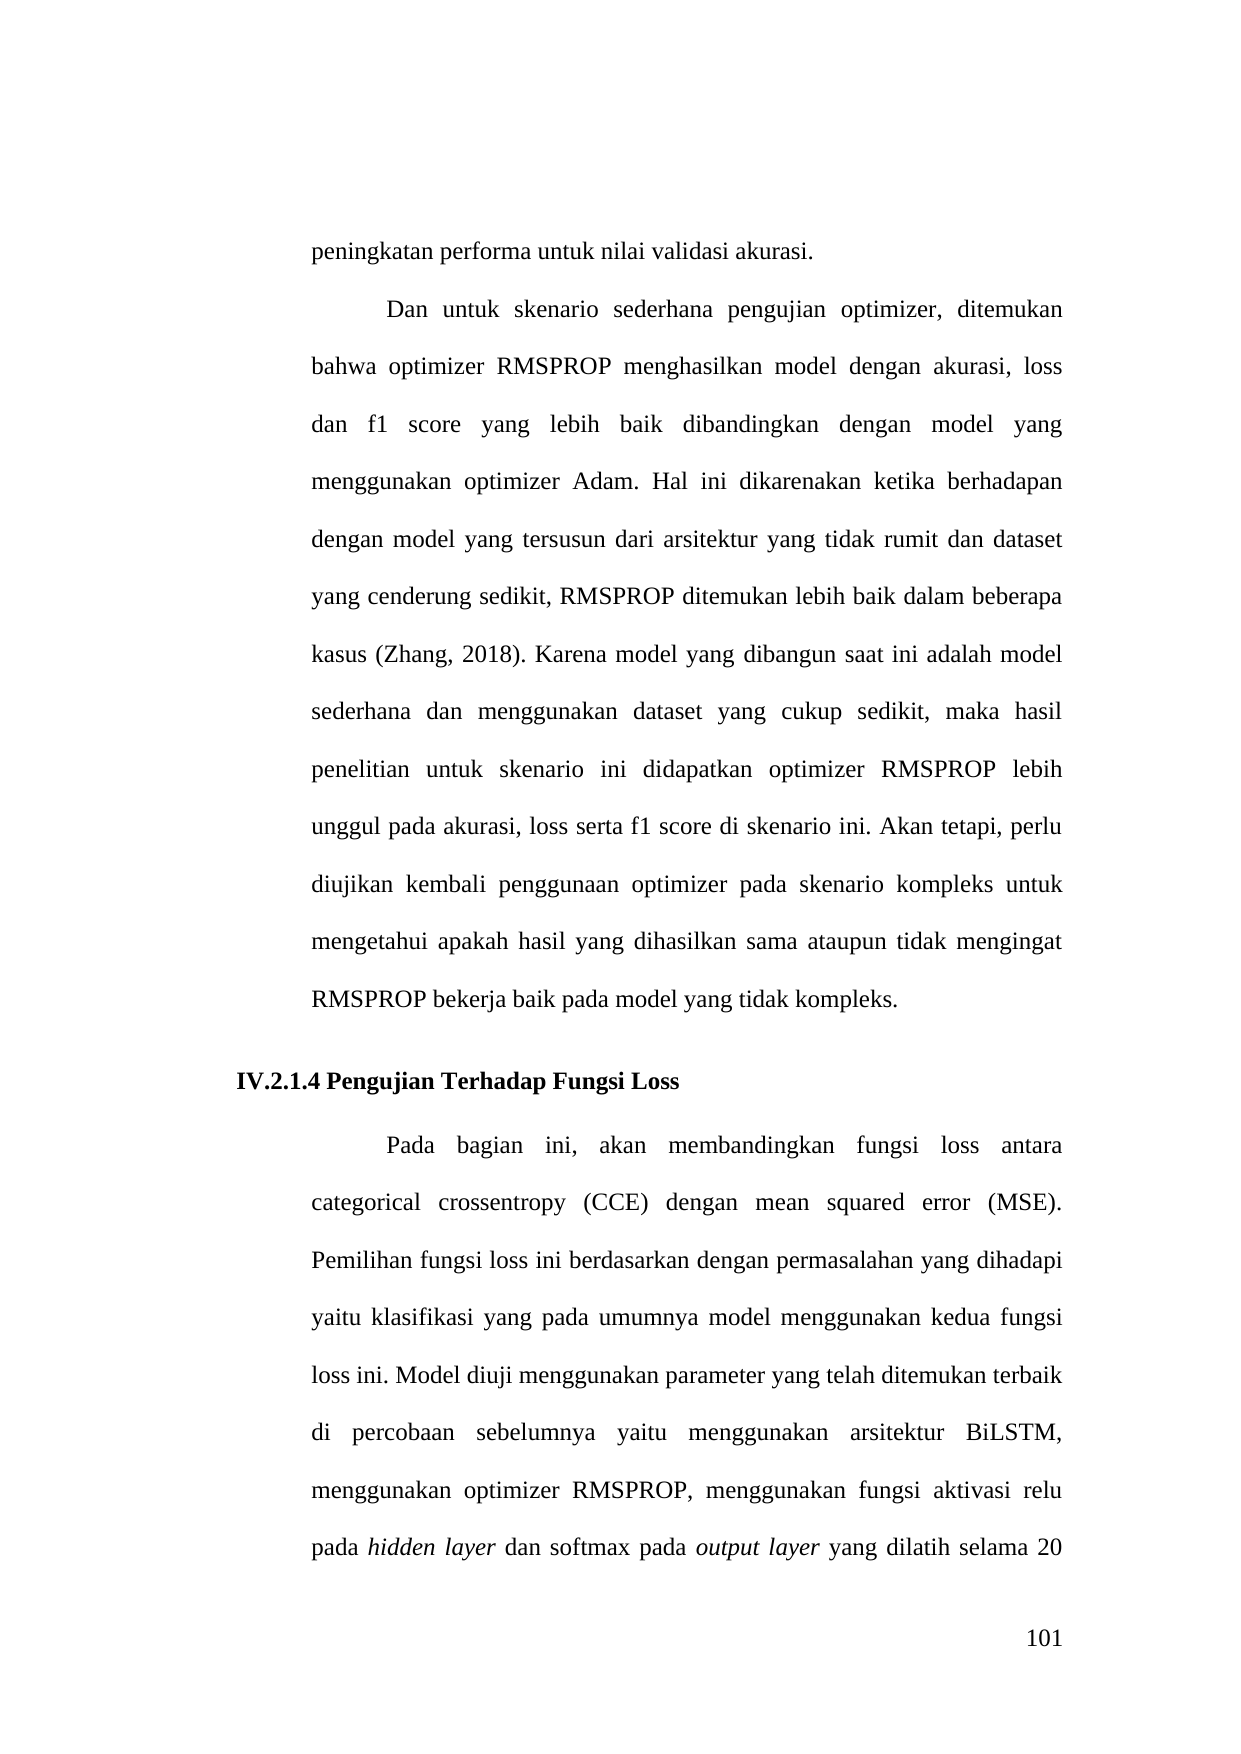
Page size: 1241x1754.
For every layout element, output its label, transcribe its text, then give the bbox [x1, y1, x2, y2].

subtitle Pengujian Terhadap Fungsi Loss [236, 1066, 1063, 1095]
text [311, 236, 1063, 265]
text Dan untuk skenario sederhana pengujian optimizer, ditemukan bahwa optimizer RMSPROP menghasilkan model dengan akurasi, loss dan f1 score yang lebih baik dibandingkan dengan model yang menggunakan optimizer Adam. Hal ini dikarenakan ketika berhadapan dengan model yang tersusun dari arsitektur yang tidak rumit dan dataset yang cenderung sedikit, RMSPROP ditemukan lebih baik dalam beberapa kasus . Karena model yang dibangun saat ini adalah model sederhana dan menggunakan dataset yang cukup sedikit, maka hasil penelitian untuk skenario ini didapatkan optimizer RMSPROP lebih unggul pada akurasi, loss serta f1 score di skenario ini. Akan tetapi, perlu diujikan kembali penggunaan optimizer pada skenario kompleks untuk mengetahui apakah hasil yang dihasilkan sama ataupun tidak mengingat RMSPROP bekerja baik pada model yang tidak kompleks. [311, 294, 1063, 1012]
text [311, 1130, 1063, 1561]
